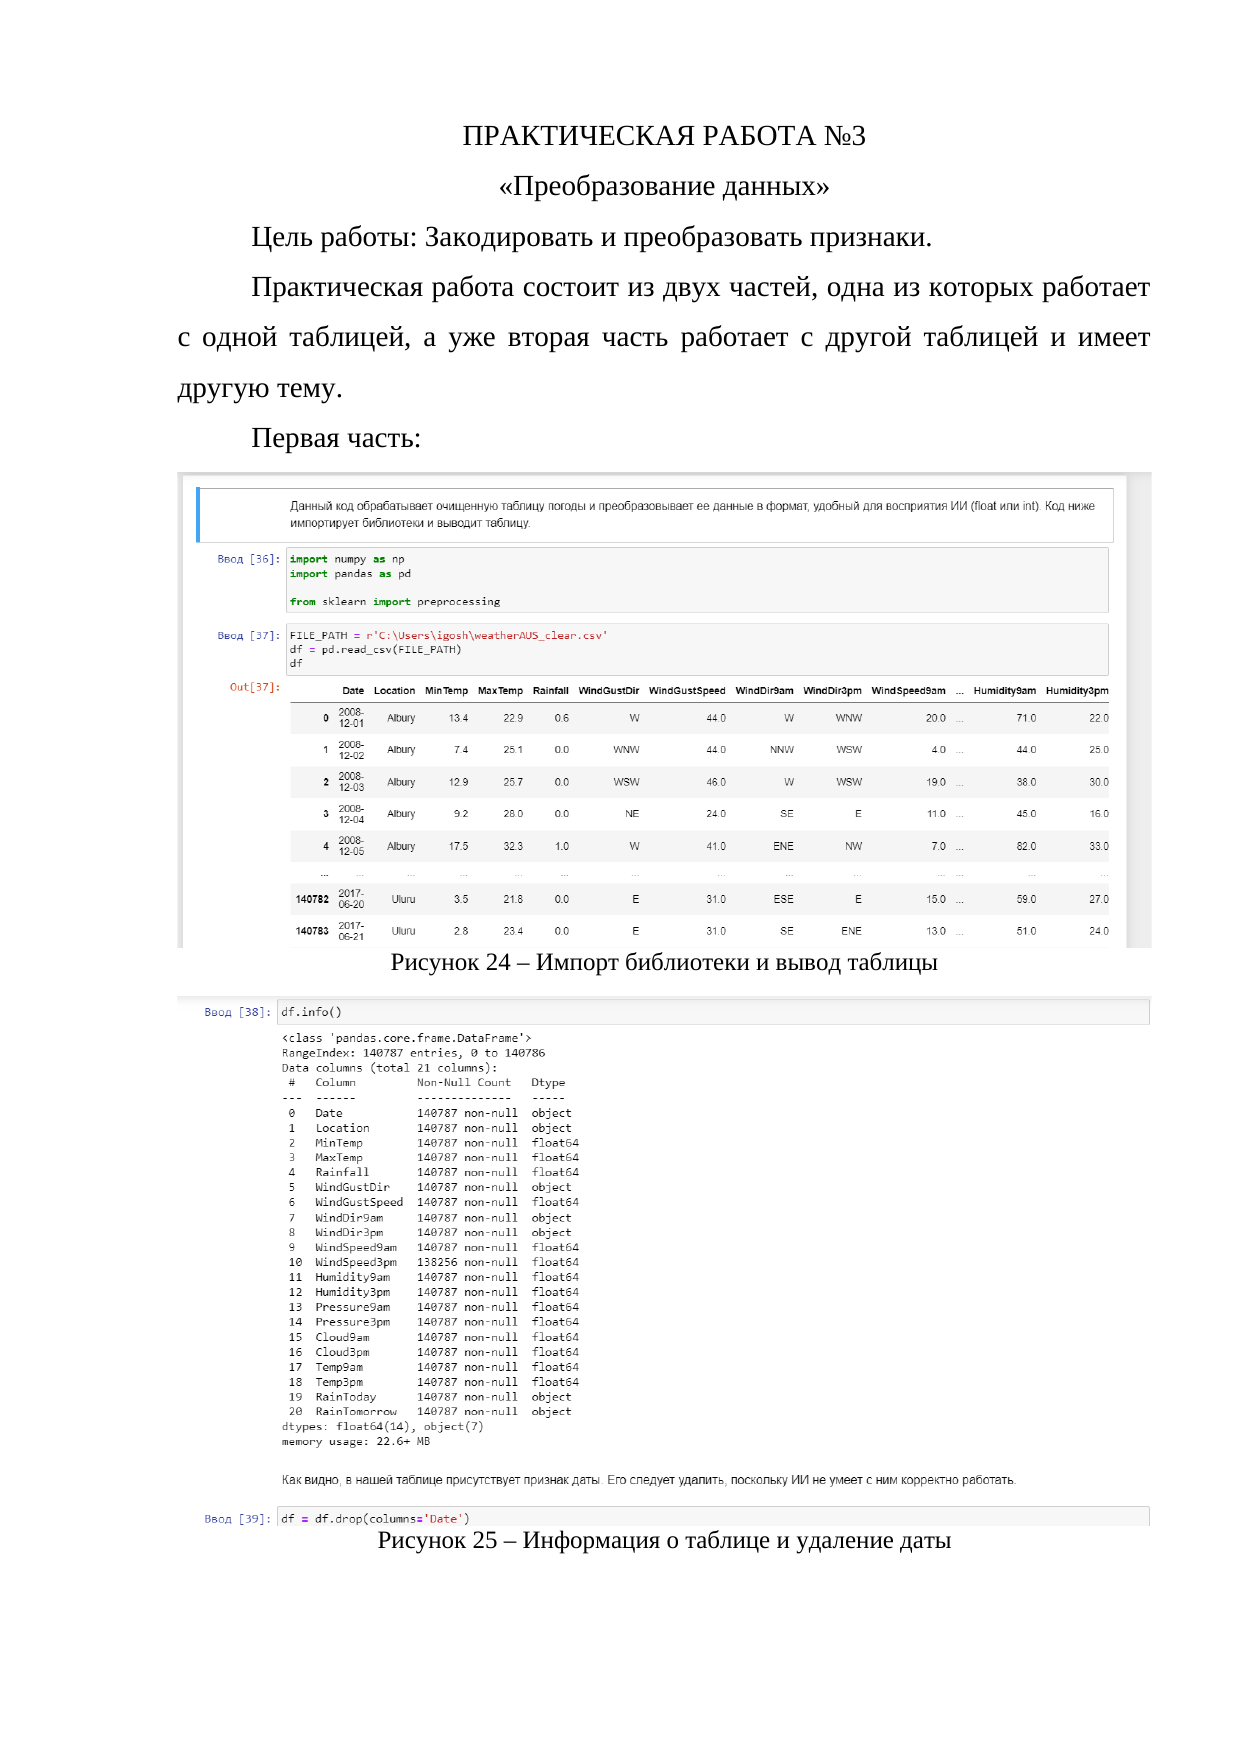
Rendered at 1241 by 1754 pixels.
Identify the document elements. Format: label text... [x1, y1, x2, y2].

text Практическая работа состоит из двух частей, одна из которых работает с одной таблицей, а уже вторая часть работает с другой таблицей и имеет другую тему. [177, 269, 1152, 403]
text Рисунок 24 – Импорт библиотеки и вывод таблицы [177, 948, 1152, 976]
text Рисунок 25 – Информация о таблице и удаление даты [177, 1526, 1152, 1554]
text Первая часть: [177, 420, 1152, 453]
text «Преобразование данных» [177, 168, 1152, 202]
picture [177, 996, 1152, 1526]
text ПРАКТИЧЕСКАЯ РАБОТА №3 [177, 118, 1152, 152]
text Цель работы: Закодировать и преобразовать признаки. [177, 219, 1152, 252]
picture [177, 470, 1152, 948]
